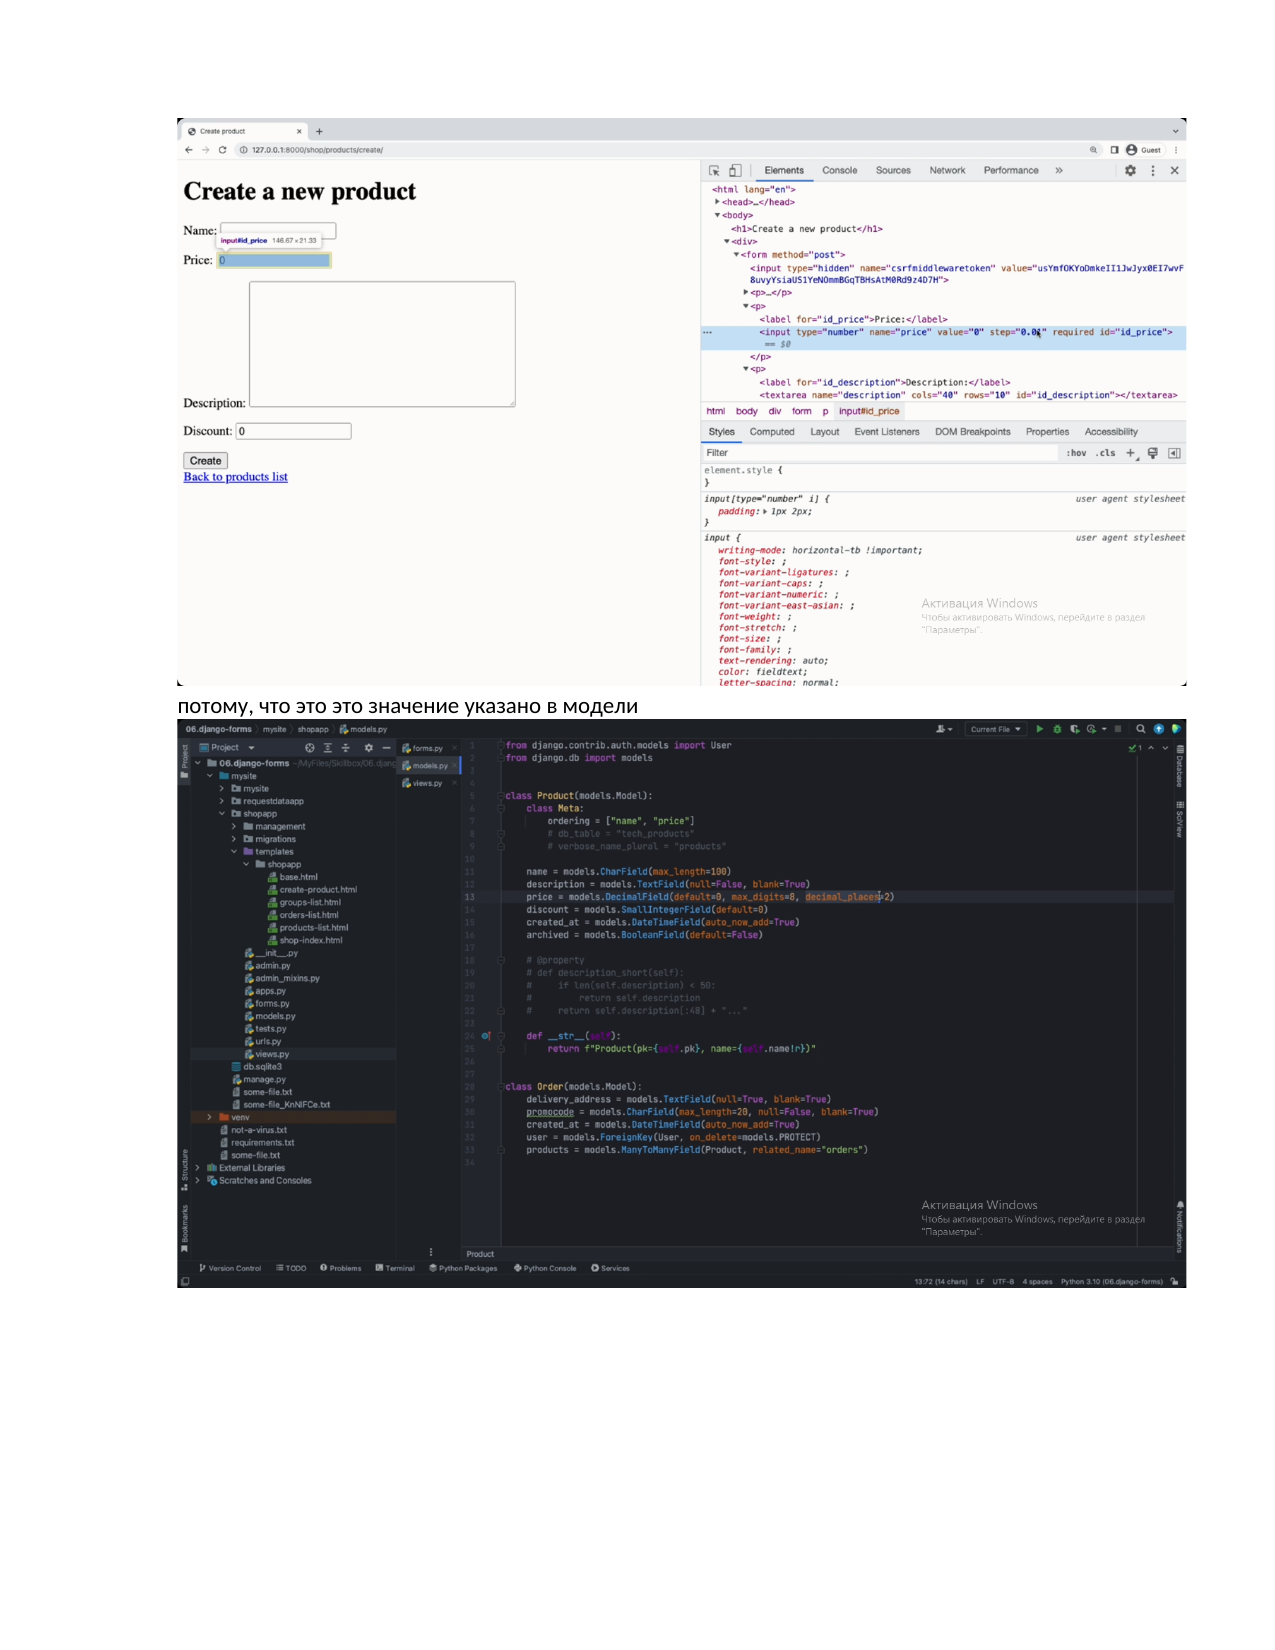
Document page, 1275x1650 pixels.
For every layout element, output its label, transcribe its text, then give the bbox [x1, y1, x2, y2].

text Так же здесь указаны и дефолтные значения, которые указаны в модели и здесь используются те же органичения. К примеру price имеет step 2 символа после запятой, потому, что это это значение указано в модели [177, 686, 1186, 719]
picture [177, 719, 1187, 1288]
picture [177, 118, 1187, 686]
